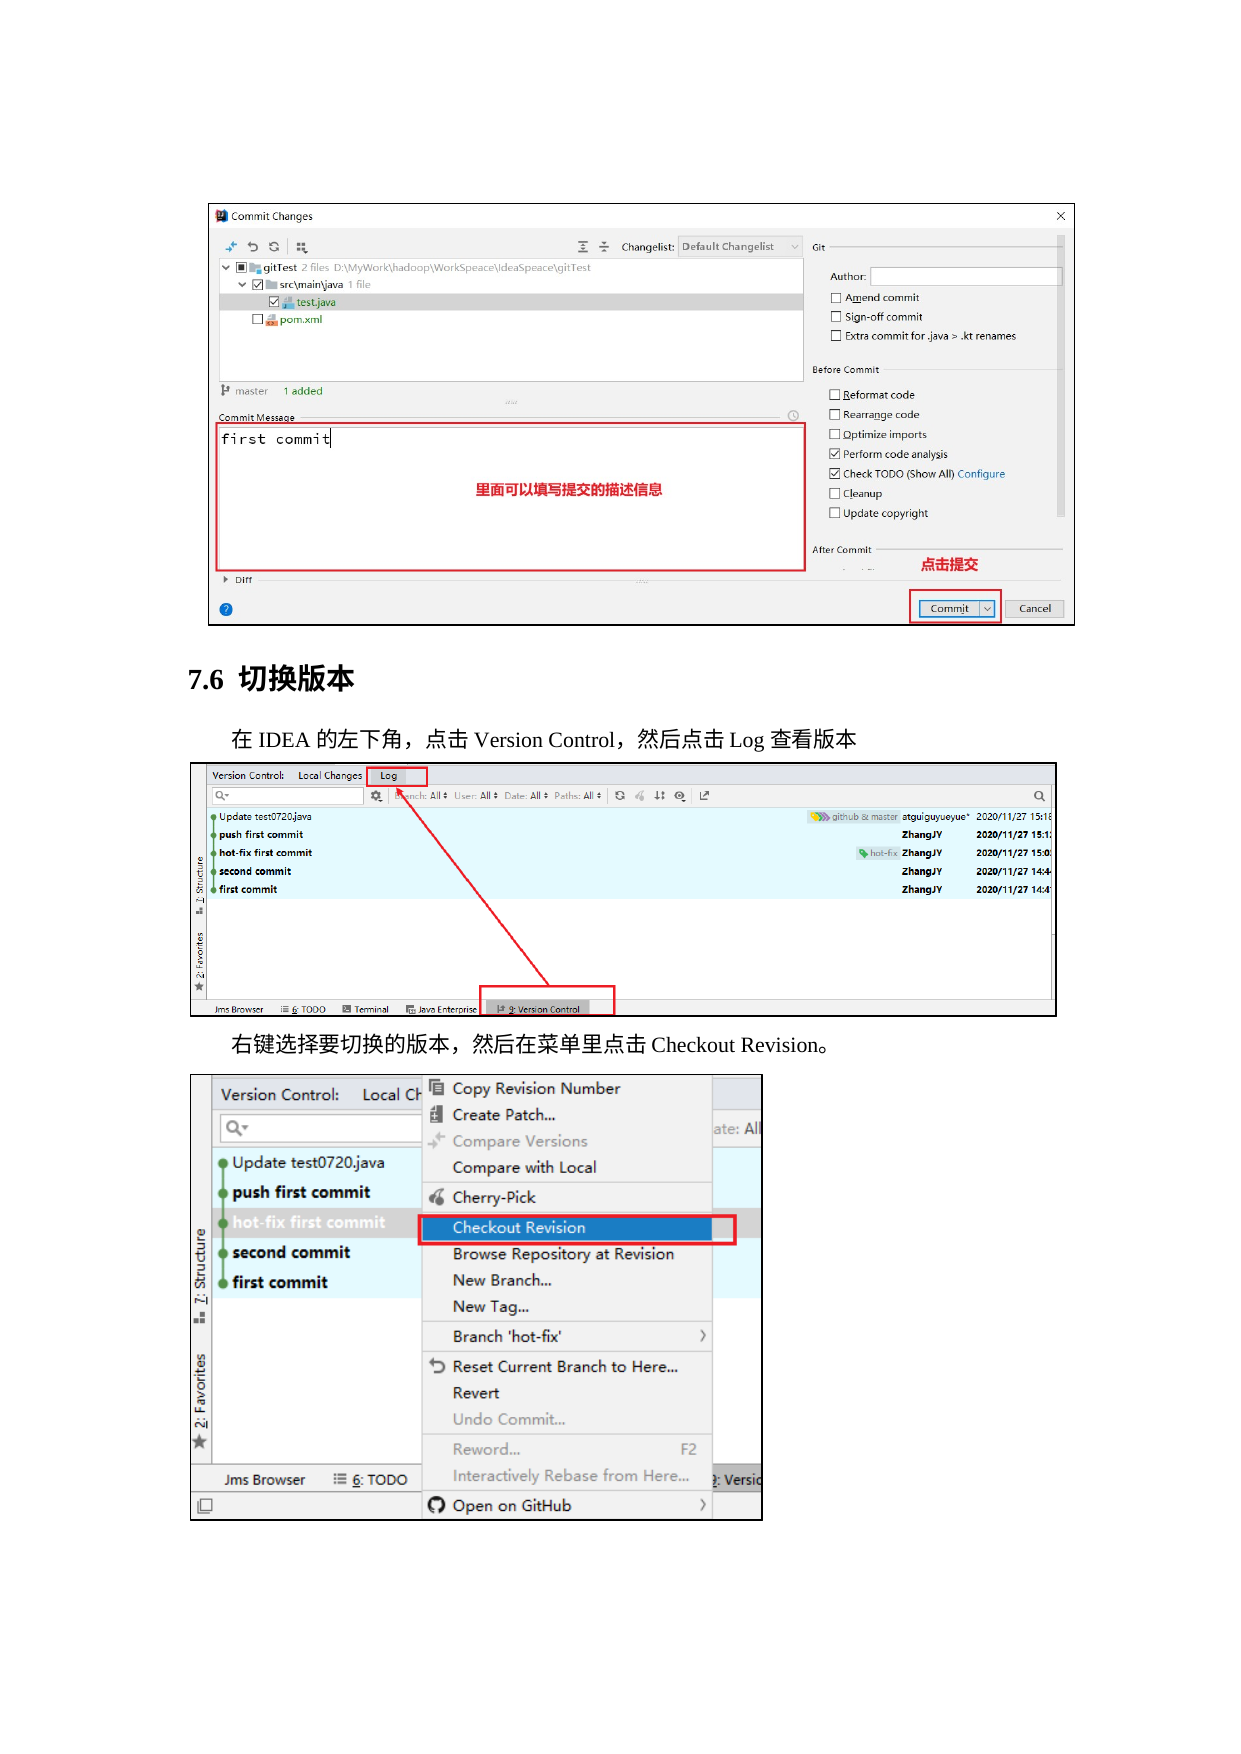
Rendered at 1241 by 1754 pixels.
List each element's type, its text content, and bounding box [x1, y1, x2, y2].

text 在 IDEA 的左下角，点击 Version Control，然后点击Log 查看版本 [231, 722, 1076, 753]
text 右键选择要切换的版本，然后在菜单里点击Checkout Revision。 [231, 764, 1076, 1059]
list 切换版本 [187, 655, 1076, 698]
picture [209, 204, 1074, 624]
picture [191, 1075, 761, 1519]
picture [191, 764, 231, 1015]
